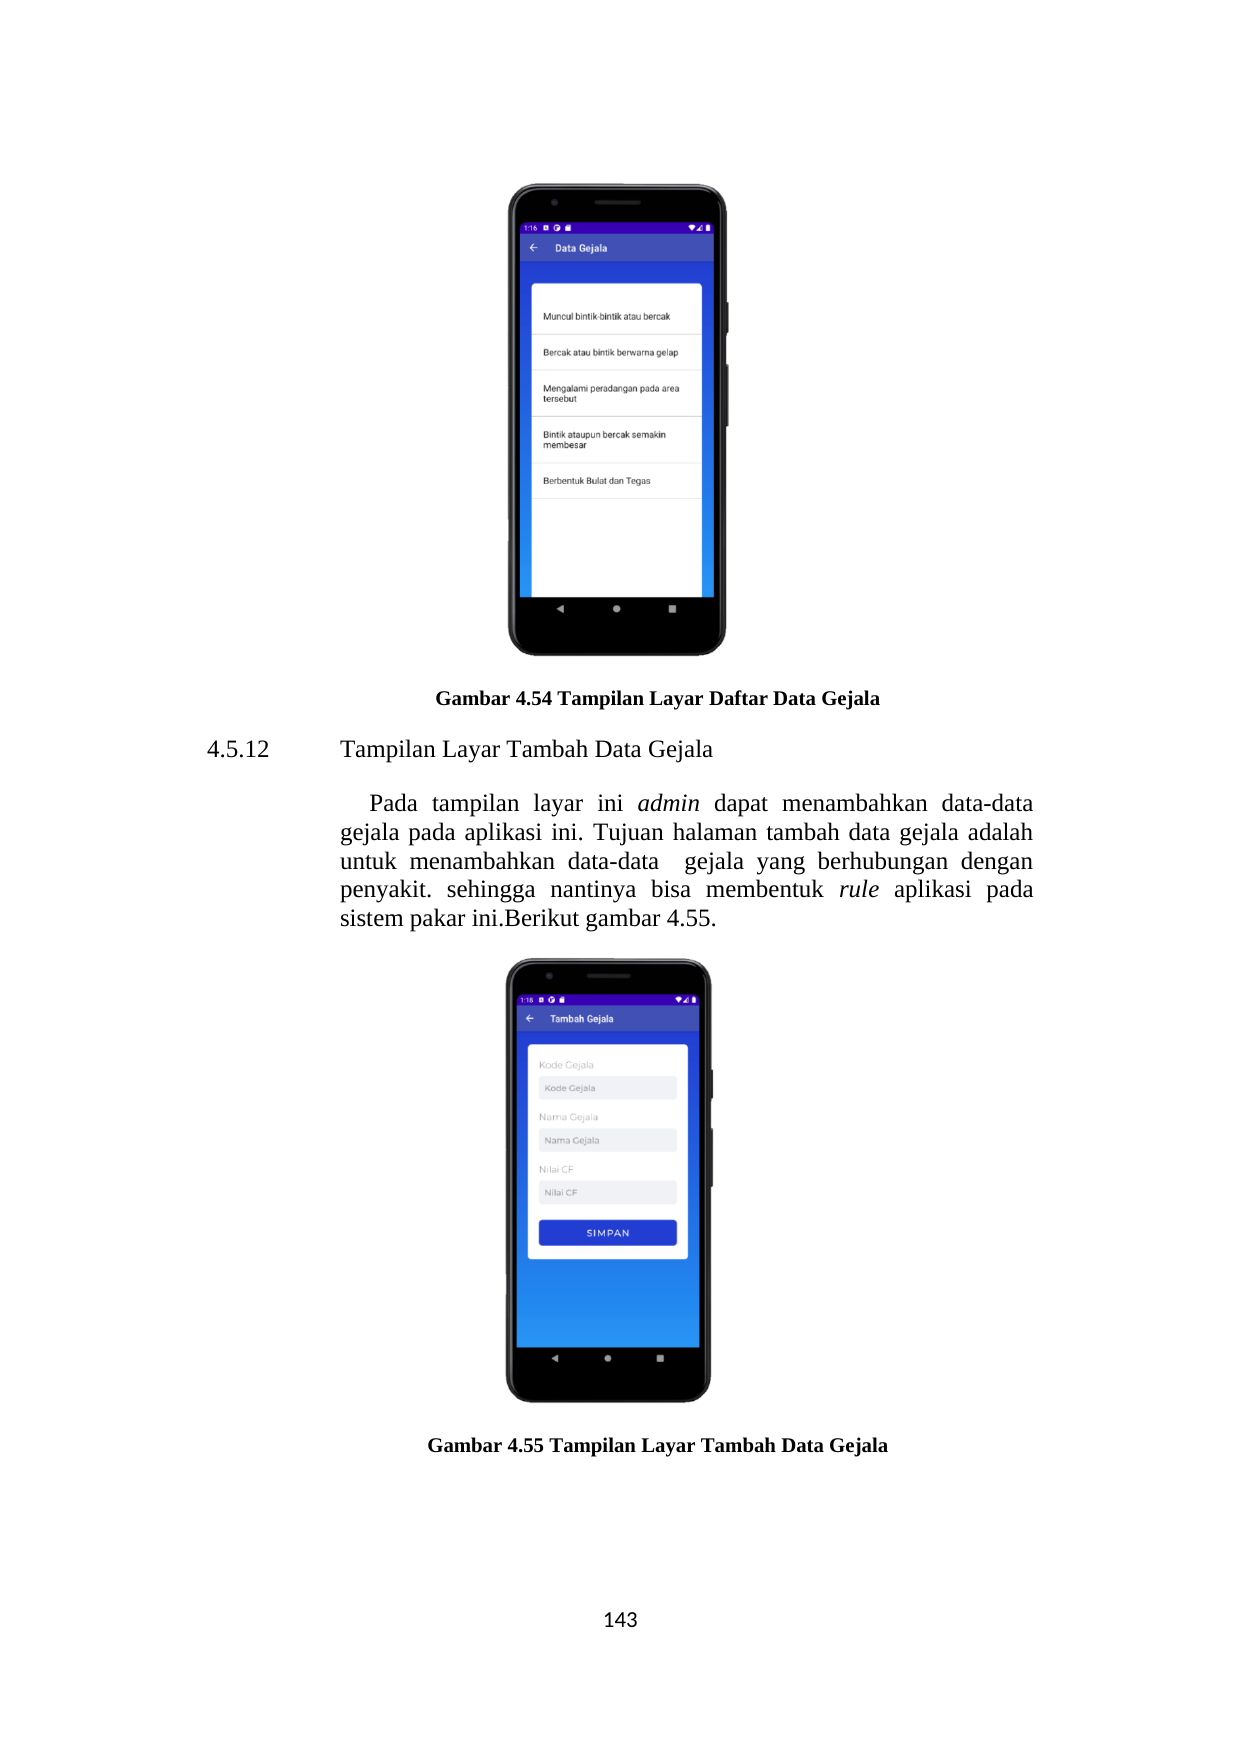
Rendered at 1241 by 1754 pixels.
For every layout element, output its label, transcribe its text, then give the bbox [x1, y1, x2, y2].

text Tampilan Layar Tambah Data Gejala [207, 734, 1033, 763]
text Gambar 4.54 Tampilan Layar Daftar Data Gejala [282, 686, 1033, 709]
text Pada tampilan layar ini admin dapat menambahkan data-data gejala pada aplikasi ini. Tujuan halaman tambah data gejala adalah untuk menambahkan data-data gejala yang berhubungan dengan penyakit. sehingga nantinya bisa membentuk rule aplikasi pada sistem pakar ini.Berikut gambar 4.55. [340, 788, 1033, 932]
picture [502, 177, 730, 661]
picture [502, 957, 715, 1408]
text Gambar 4.55 Tampilan Layar Tambah Data Gejala [282, 1433, 1033, 1457]
